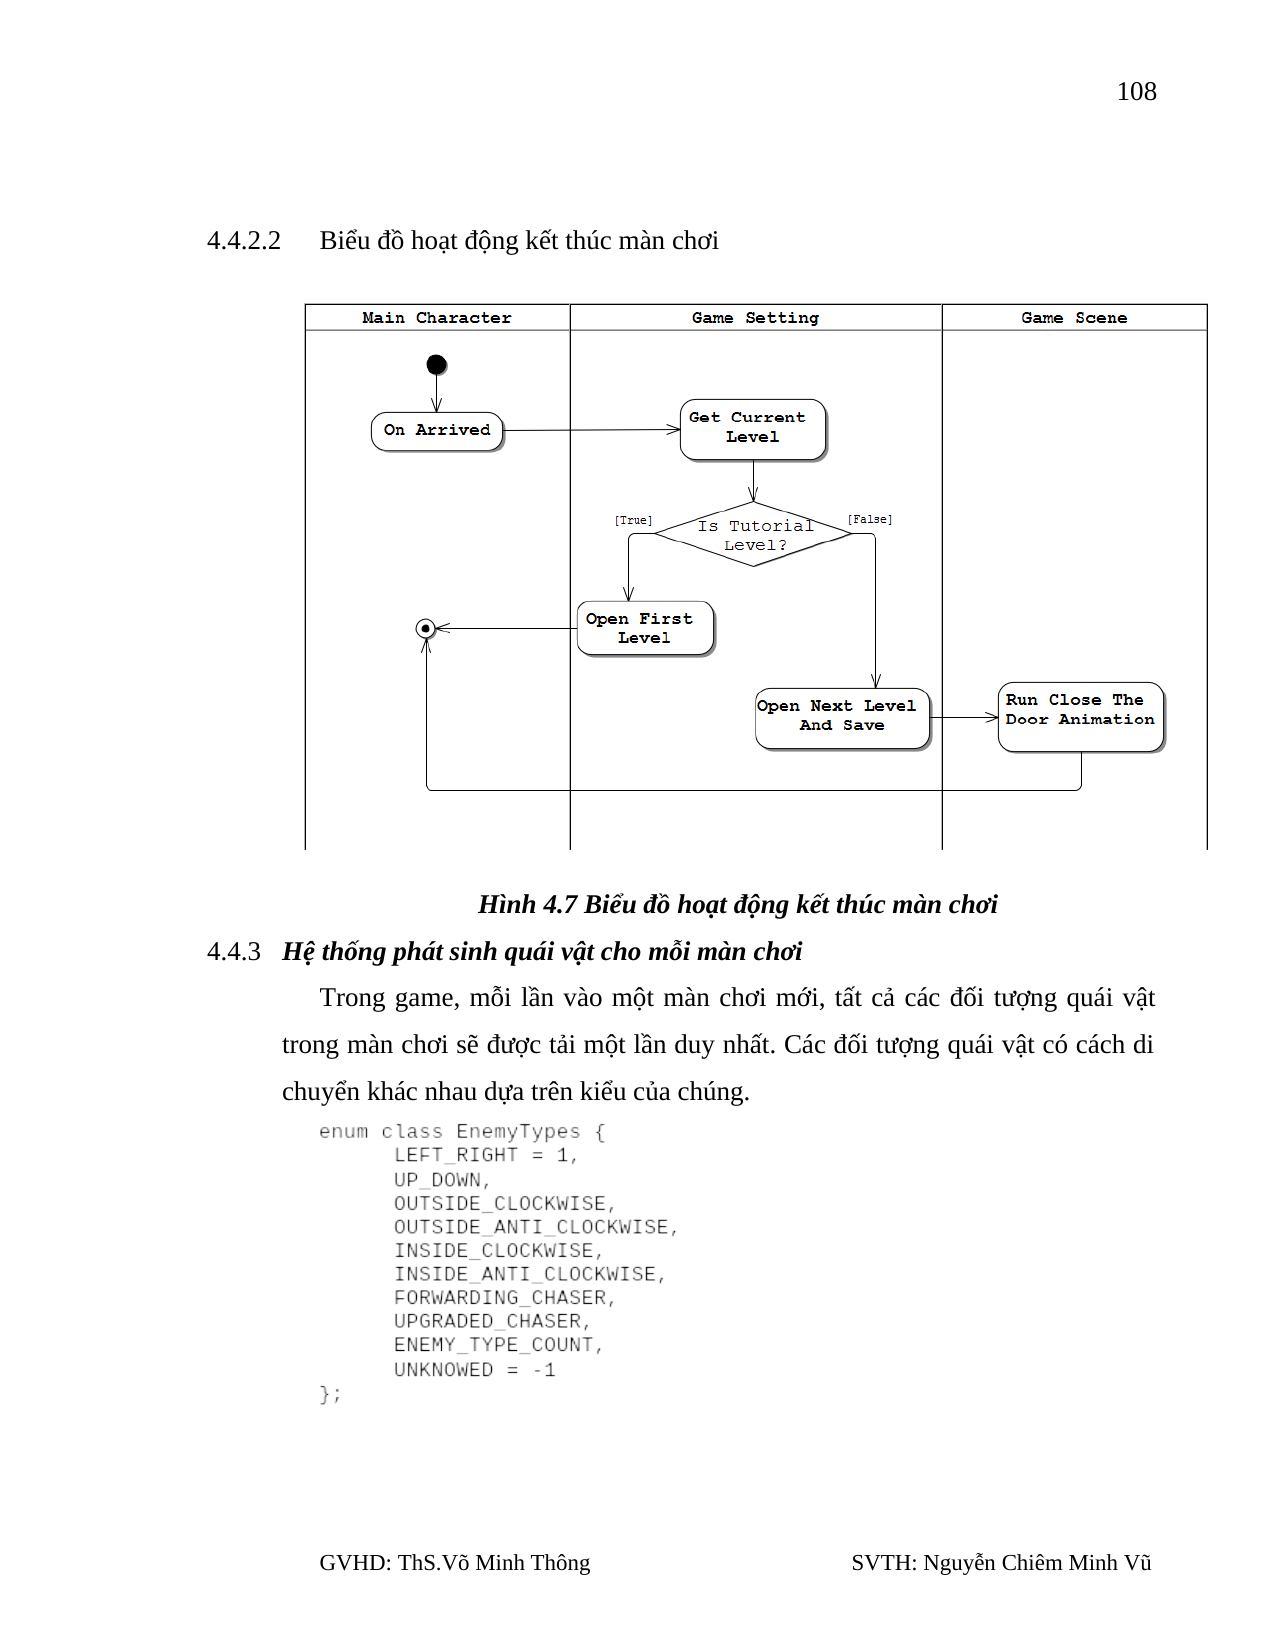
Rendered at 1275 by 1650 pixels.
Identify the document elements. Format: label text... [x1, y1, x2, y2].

subtitle Biểu đồ hoạt động kết thúc màn chơi [207, 224, 1157, 255]
picture [280, 270, 1231, 873]
subtitle Hệ thống phát sinh quái vật cho mỗi màn chơi [207, 935, 1157, 966]
text Trong game, mỗi lần vào một màn chơi mới, tất cả các đối tượng quái vật trong màn chơi sẽ được tải một lần duy nhất. Các đối tượng quái vật có cách di chuyển khác nhau dựa trên kiểu của chúng. [282, 982, 1157, 1106]
subtitle Hình 4.7 Biểu đồ hoạt động kết thúc màn chơi [282, 888, 1157, 919]
